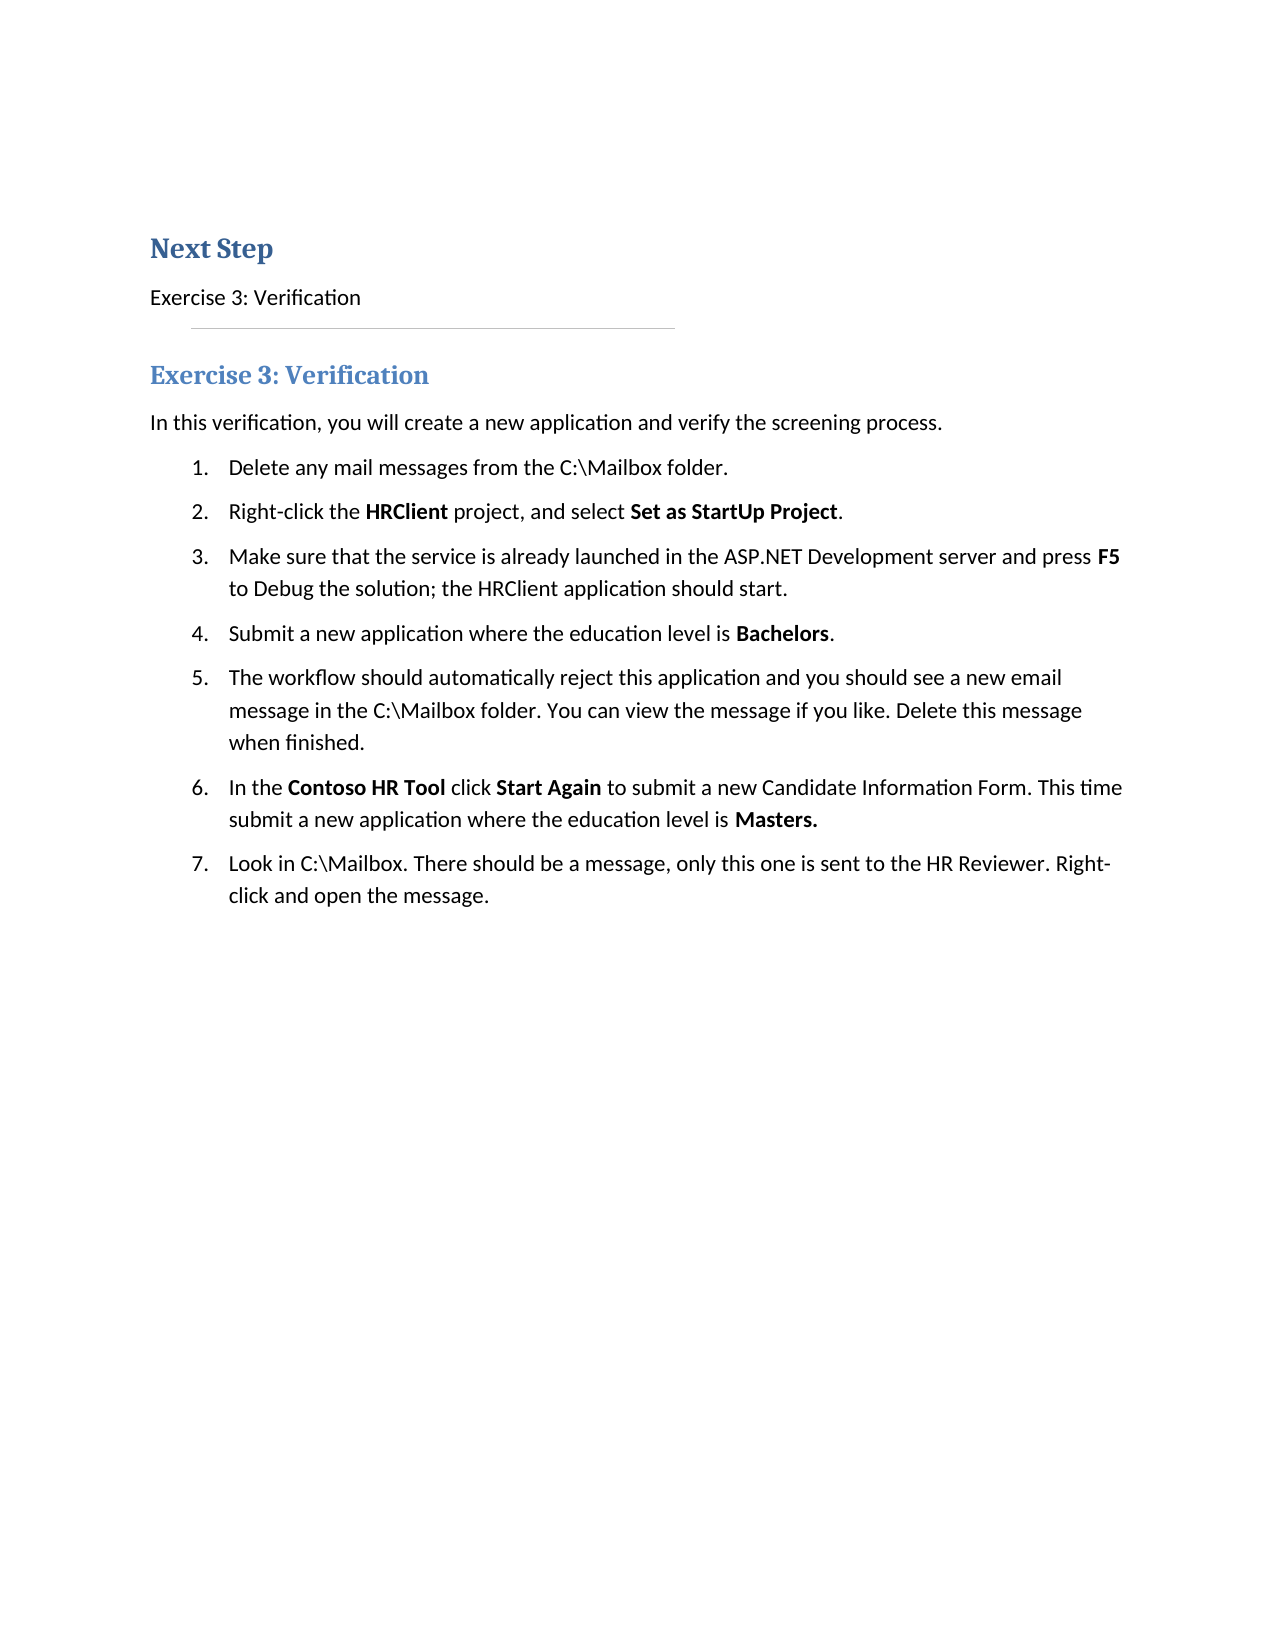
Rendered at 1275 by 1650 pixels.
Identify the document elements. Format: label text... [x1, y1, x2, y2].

list Submit a new application where the education level is Bachelors. [191, 619, 1125, 647]
list In the Contoso HR Tool click Start Again to submit a new Candidate Information Form. This time submit a new application where the education level is Masters. [191, 773, 1125, 833]
list Make sure that the service is already launched in the ASP.NET Development server and press F5 to Debug the solution; the HRClient application should start. [191, 542, 1125, 602]
subtitle Next Step [150, 232, 1125, 266]
list Right-click the HRClient project, and select Set as StartUp Project. [191, 497, 1125, 525]
list Delete any mail messages from the C:\Mailbox folder. [191, 453, 1125, 481]
text In this verification, you will create a new application and verify the screening process. [150, 408, 1125, 436]
list Look in C:\Mailbox. There should be a message, only this one is sent to the HR Reviewer. Right-click and open the message. [191, 849, 1125, 910]
list The workflow should automatically reject this application and you should see a new email message in the C:\Mailbox folder. You can view the message if you like. Delete this message when finished. [191, 663, 1125, 756]
